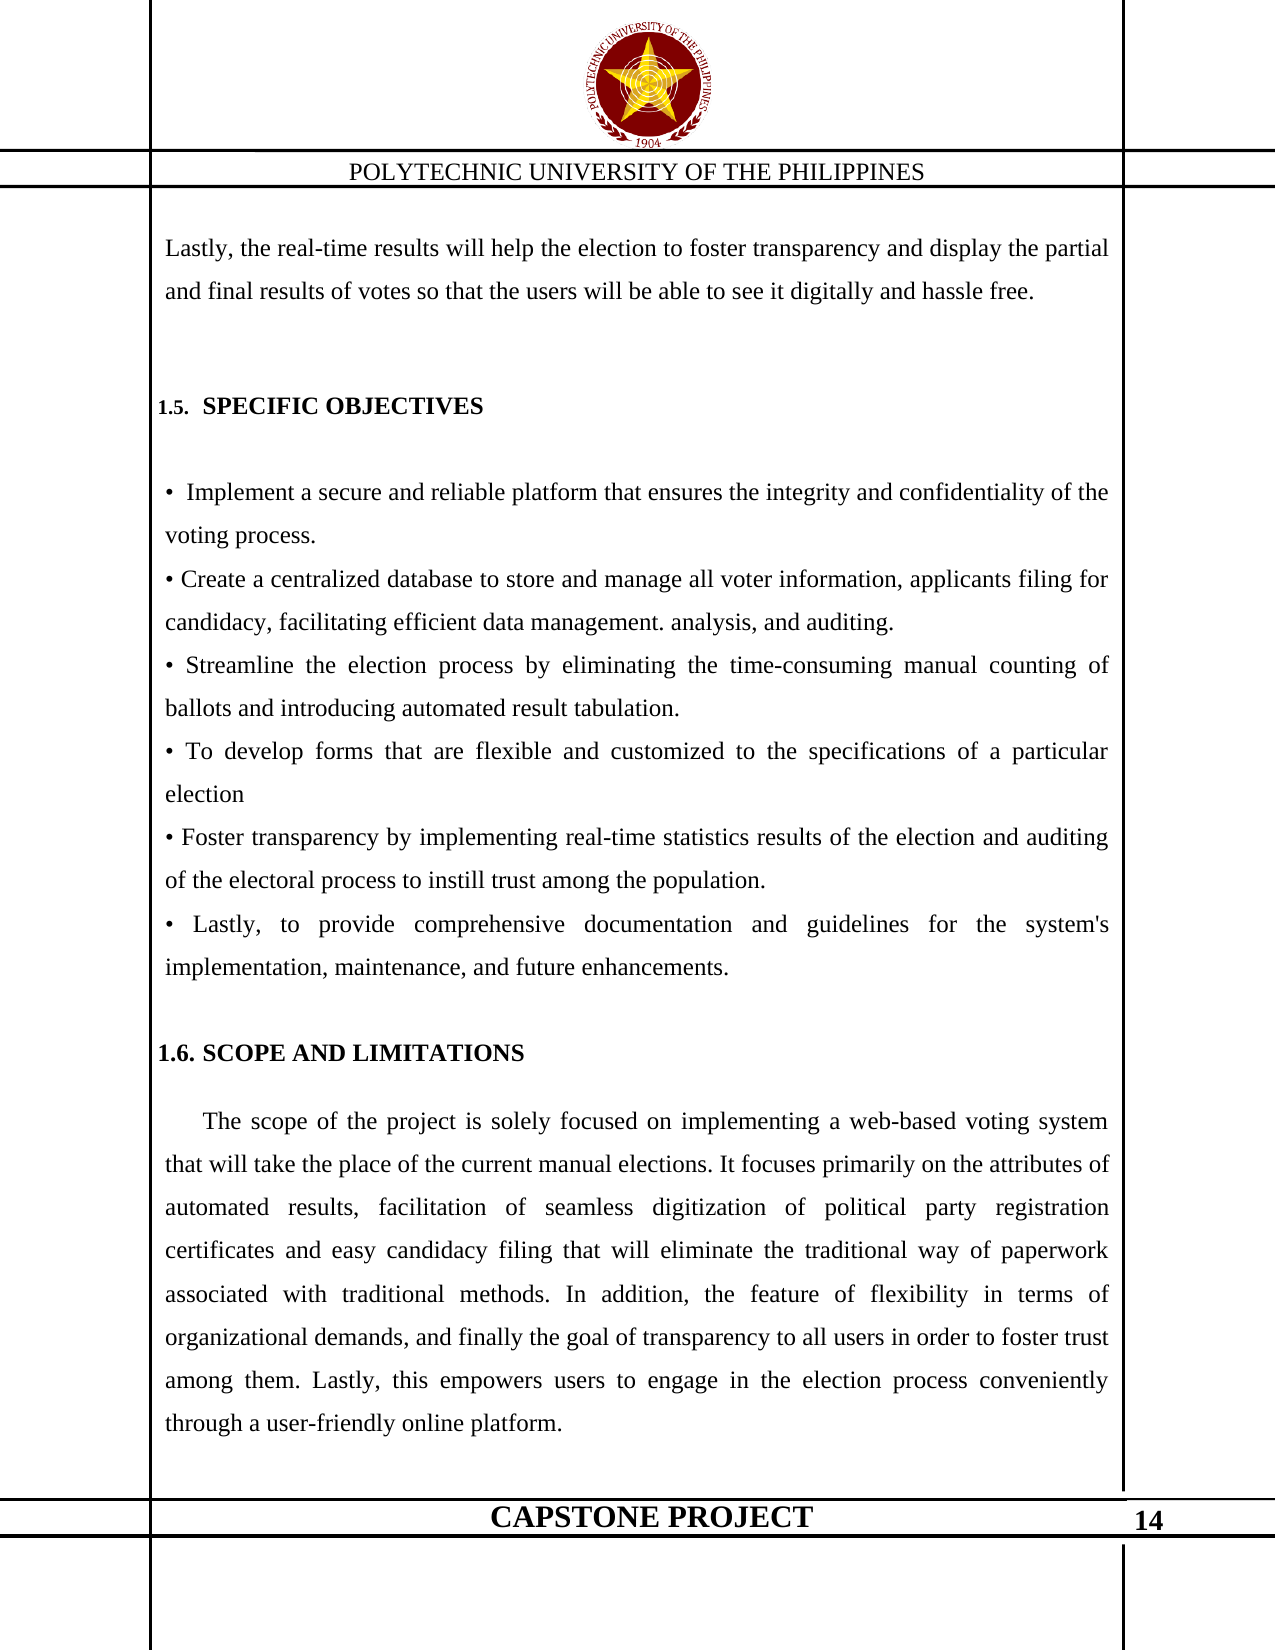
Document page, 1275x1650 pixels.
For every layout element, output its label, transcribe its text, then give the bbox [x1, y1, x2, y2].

list • Foster transparency by implementing real-time statistics results of the election and auditing of the electoral process to instill trust among the population. [165, 822, 1110, 894]
list SPECIFIC OBJECTIVES [157, 391, 1110, 420]
list • Create a centralized database to store and manage all voter information, applicants filing for candidacy, facilitating efficient data management. analysis, and auditing. [165, 564, 1110, 636]
list • Implement a secure and reliable platform that ensures the integrity and confidentiality of the voting process. [165, 477, 1110, 549]
text The scope of the project is solely focused on implementing a web-based voting system that will take the place of the current manual elections. It focuses primarily on the attributes of automated results, facilitation of seamless digitization of political party registration certificates and easy candidacy filing that will eliminate the traditional way of paperwork associated with traditional methods. In addition, the feature of flexibility in terms of organizational demands, and finally the goal of transparency to all users in order to foster trust among them. Lastly, this empowers users to engage in the election process conveniently through a user-friendly online platform. [165, 1106, 1110, 1437]
list Scope and Limitations [157, 1038, 1110, 1067]
list • Streamline the election process by eliminating the time-consuming manual counting of ballots and introducing automated result tabulation. [165, 650, 1110, 722]
picture [583, 20, 712, 148]
list • To develop forms that are flexible and customized to the specifications of a particular election [165, 736, 1110, 808]
list • Lastly, to provide comprehensive documentation and guidelines for the system's implementation, maintenance, and future enhancements. [165, 909, 1110, 981]
